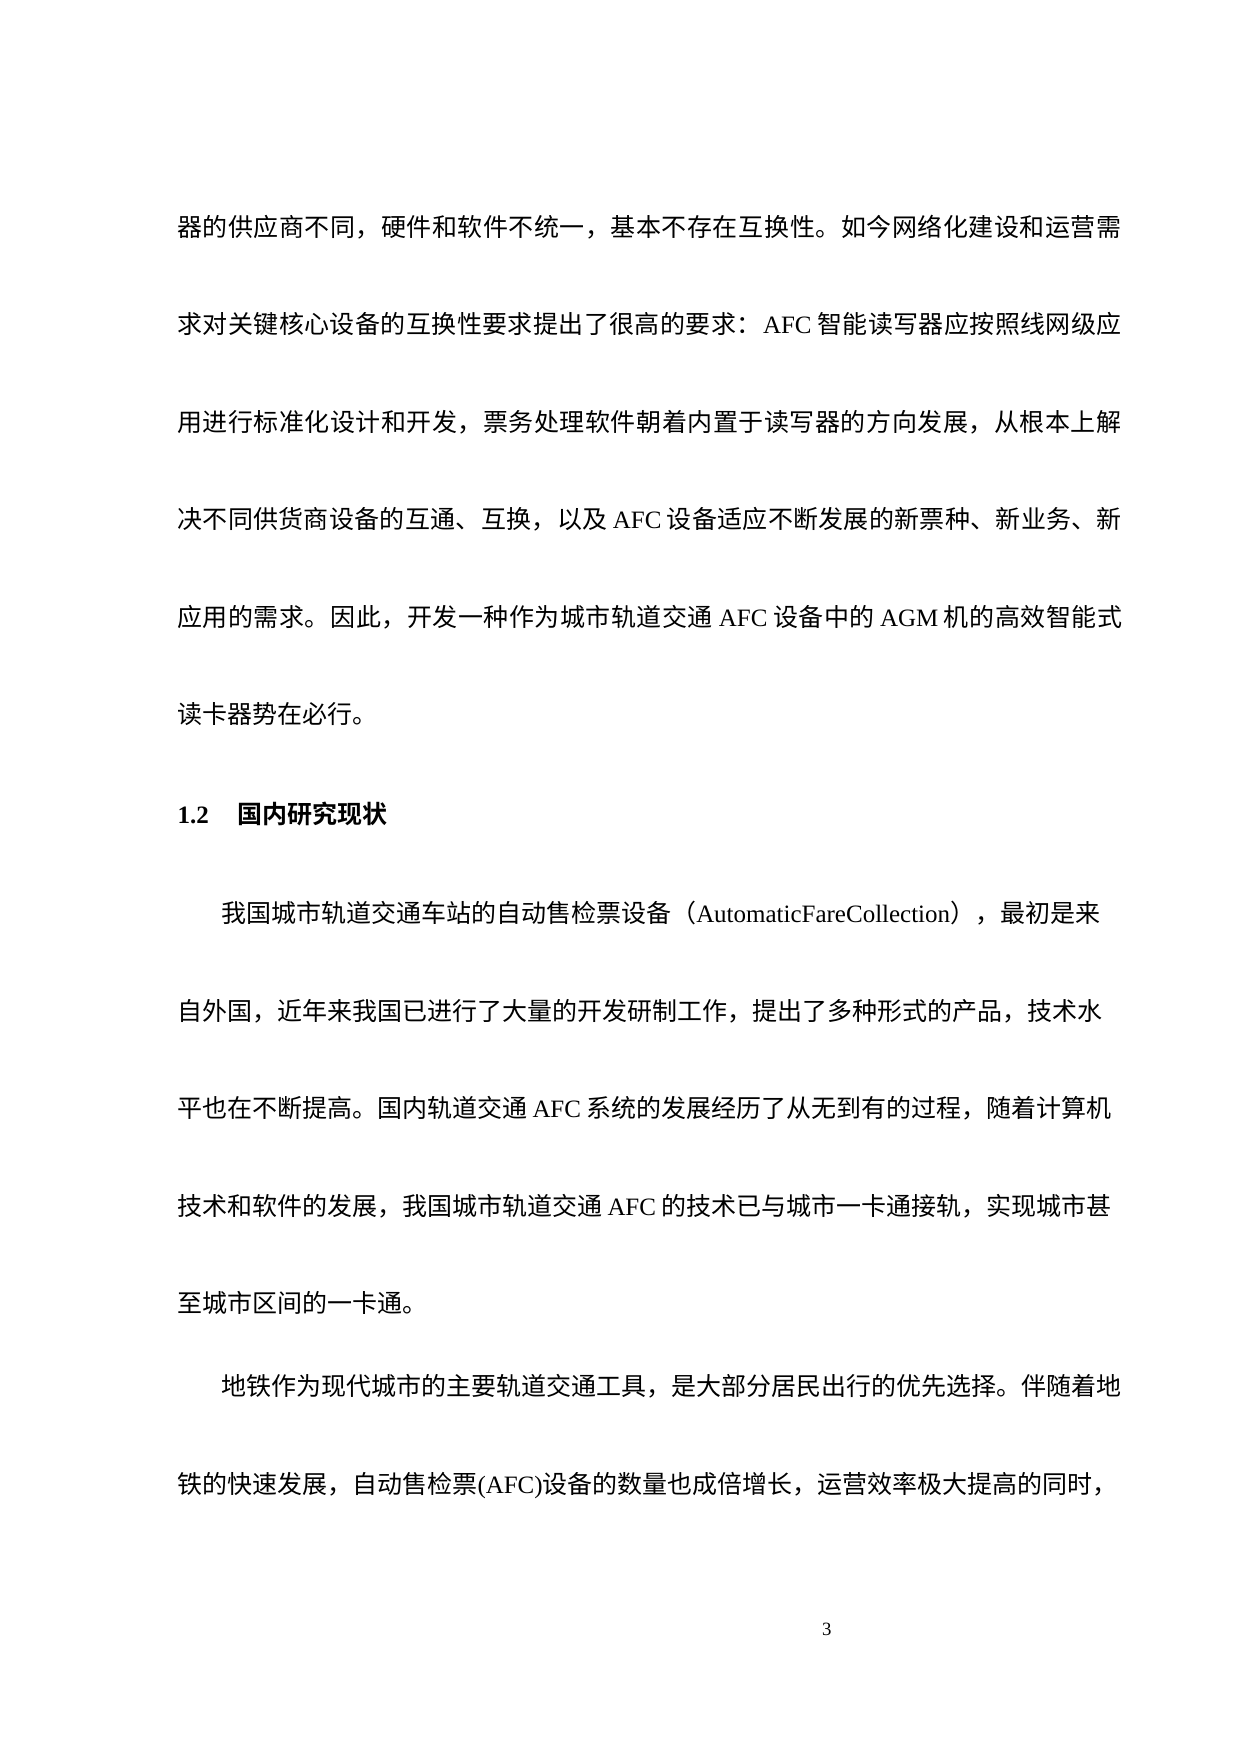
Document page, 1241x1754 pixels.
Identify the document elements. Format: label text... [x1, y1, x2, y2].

subtitle 国内研究现状 [177, 780, 1122, 845]
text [177, 193, 1122, 746]
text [177, 1352, 1122, 1515]
text 我国城市轨道交通车站的自动售检票设备（AutomaticFareCollection），最初是来自外国，近年来我国已进行了大量的开发研制工作，提出了多种形式的产品，技术水平也在不断提高。国内轨道交通AFC系统的发展经历了从无到有的过程，随着计算机技术和软件的发展，我国城市轨道交通AFC的技术已与城市一卡通接轨，实现城市甚至城市区间的一卡通。 [177, 879, 1122, 1334]
